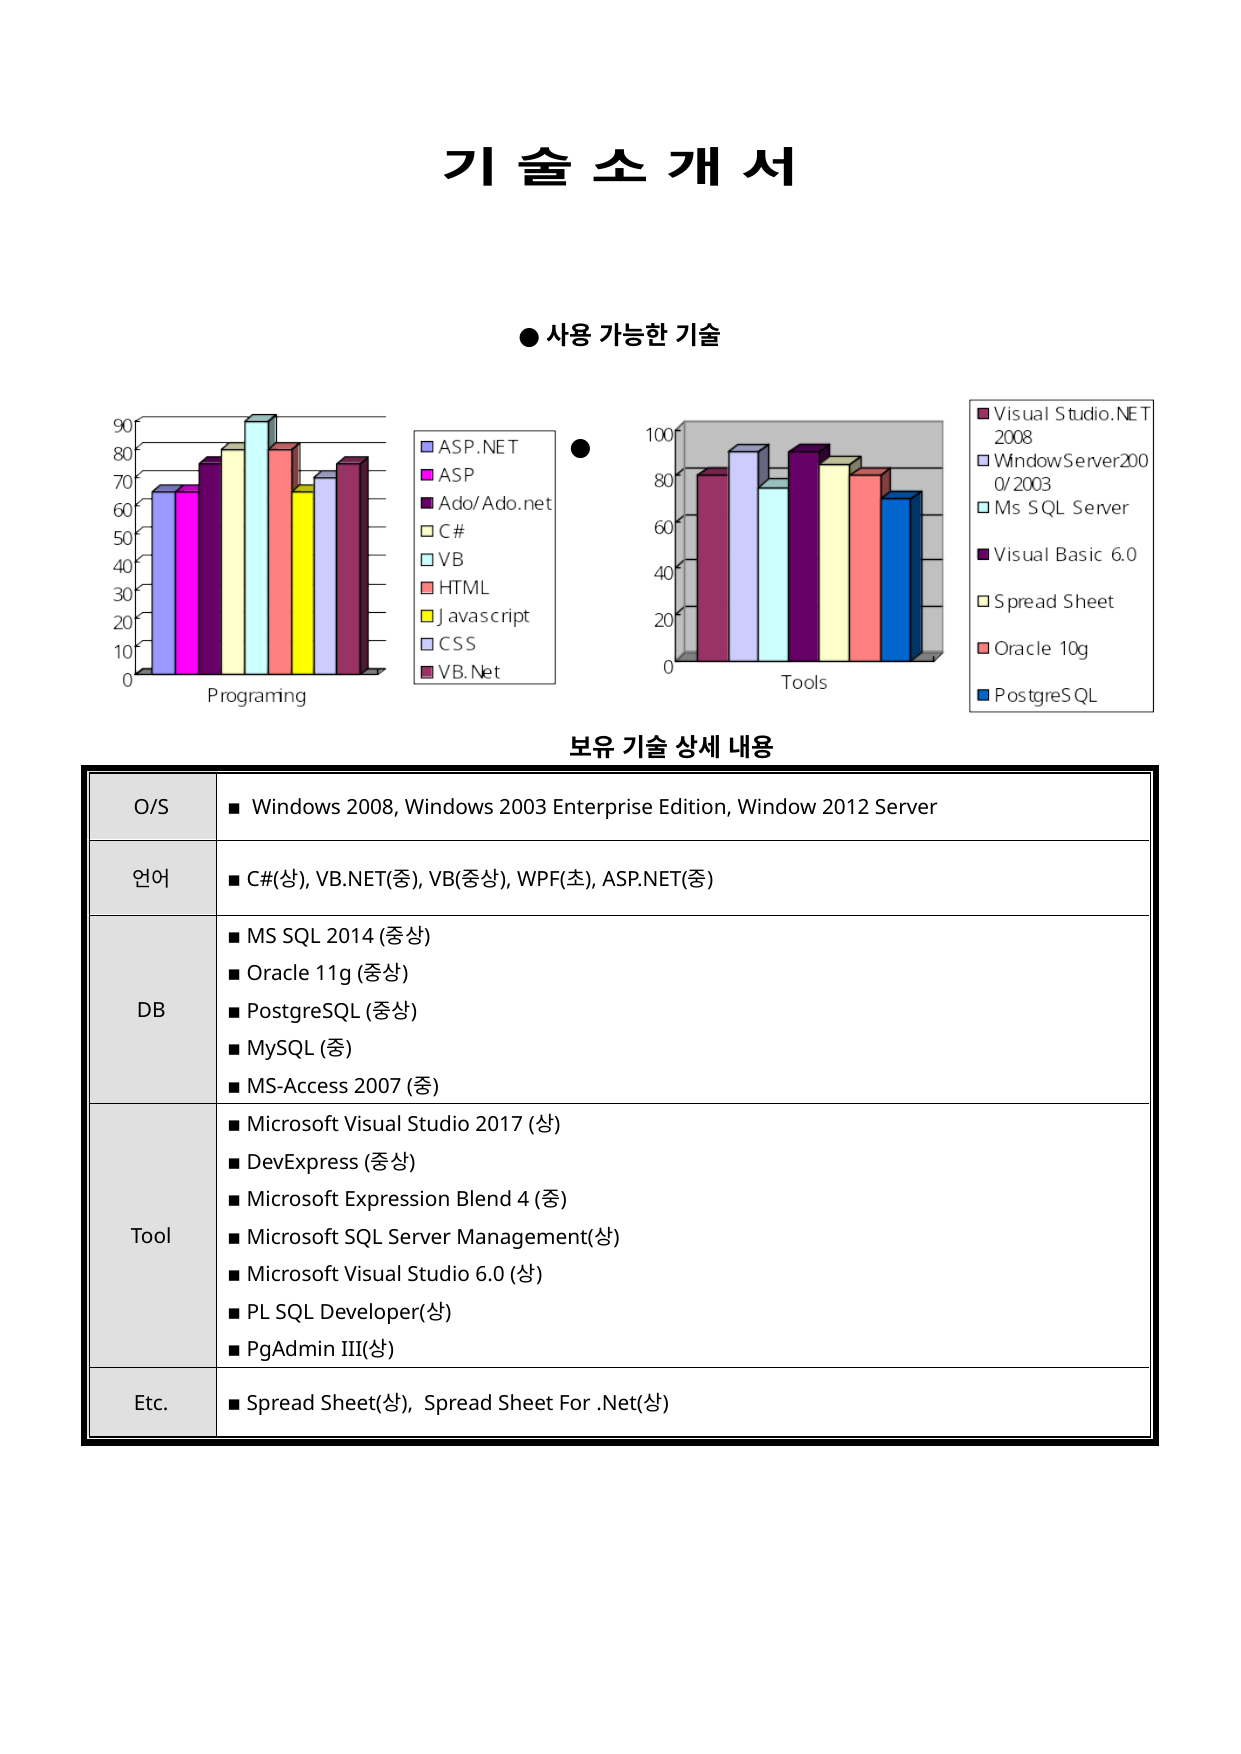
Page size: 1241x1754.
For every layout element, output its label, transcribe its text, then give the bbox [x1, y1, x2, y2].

text ● 보유 기술 상세 내용 [83, 427, 1156, 764]
table_cell Etc. [90, 1368, 216, 1436]
table_cell ▪ C#(상), VB.NET(중), VB(중상), WPF(초), ASP.NET(중) [217, 840, 1150, 914]
table_cell ▪ MS SQL 2014 (중상) ▪ Oracle 11g (중상) ▪ PostgreSQL (중상) ▪ MySQL (중) ▪ MS-Access 2007 (중) [217, 915, 1150, 1103]
table_cell Tool [90, 1104, 216, 1367]
text ● 사용 가능한 기술 [83, 314, 1156, 352]
table_cell 언어 [90, 841, 216, 914]
table_cell ▪ Spread Sheet(상), Spread Sheet For .Net(상) [217, 1367, 1150, 1436]
table_cell ▪ Microsoft Visual Studio 2017 (상) ▪ DevExpress (중상) ▪ Microsoft Expression Blend 4 (중) ▪ Microsoft SQL Server Management(상) ▪ Microsoft Visual Studio 6.0 (상) ▪ PL SQL Developer(상) ▪ PgAdmin III(상) [217, 1103, 1150, 1367]
table_header ▪ Windows 2008, Windows 2003 Enterprise Edition, Window 2012 Server [217, 774, 1150, 839]
table_header O/S [90, 774, 216, 839]
table_cell DB [90, 916, 216, 1103]
text 기 술 소 개 서 [83, 127, 1156, 202]
